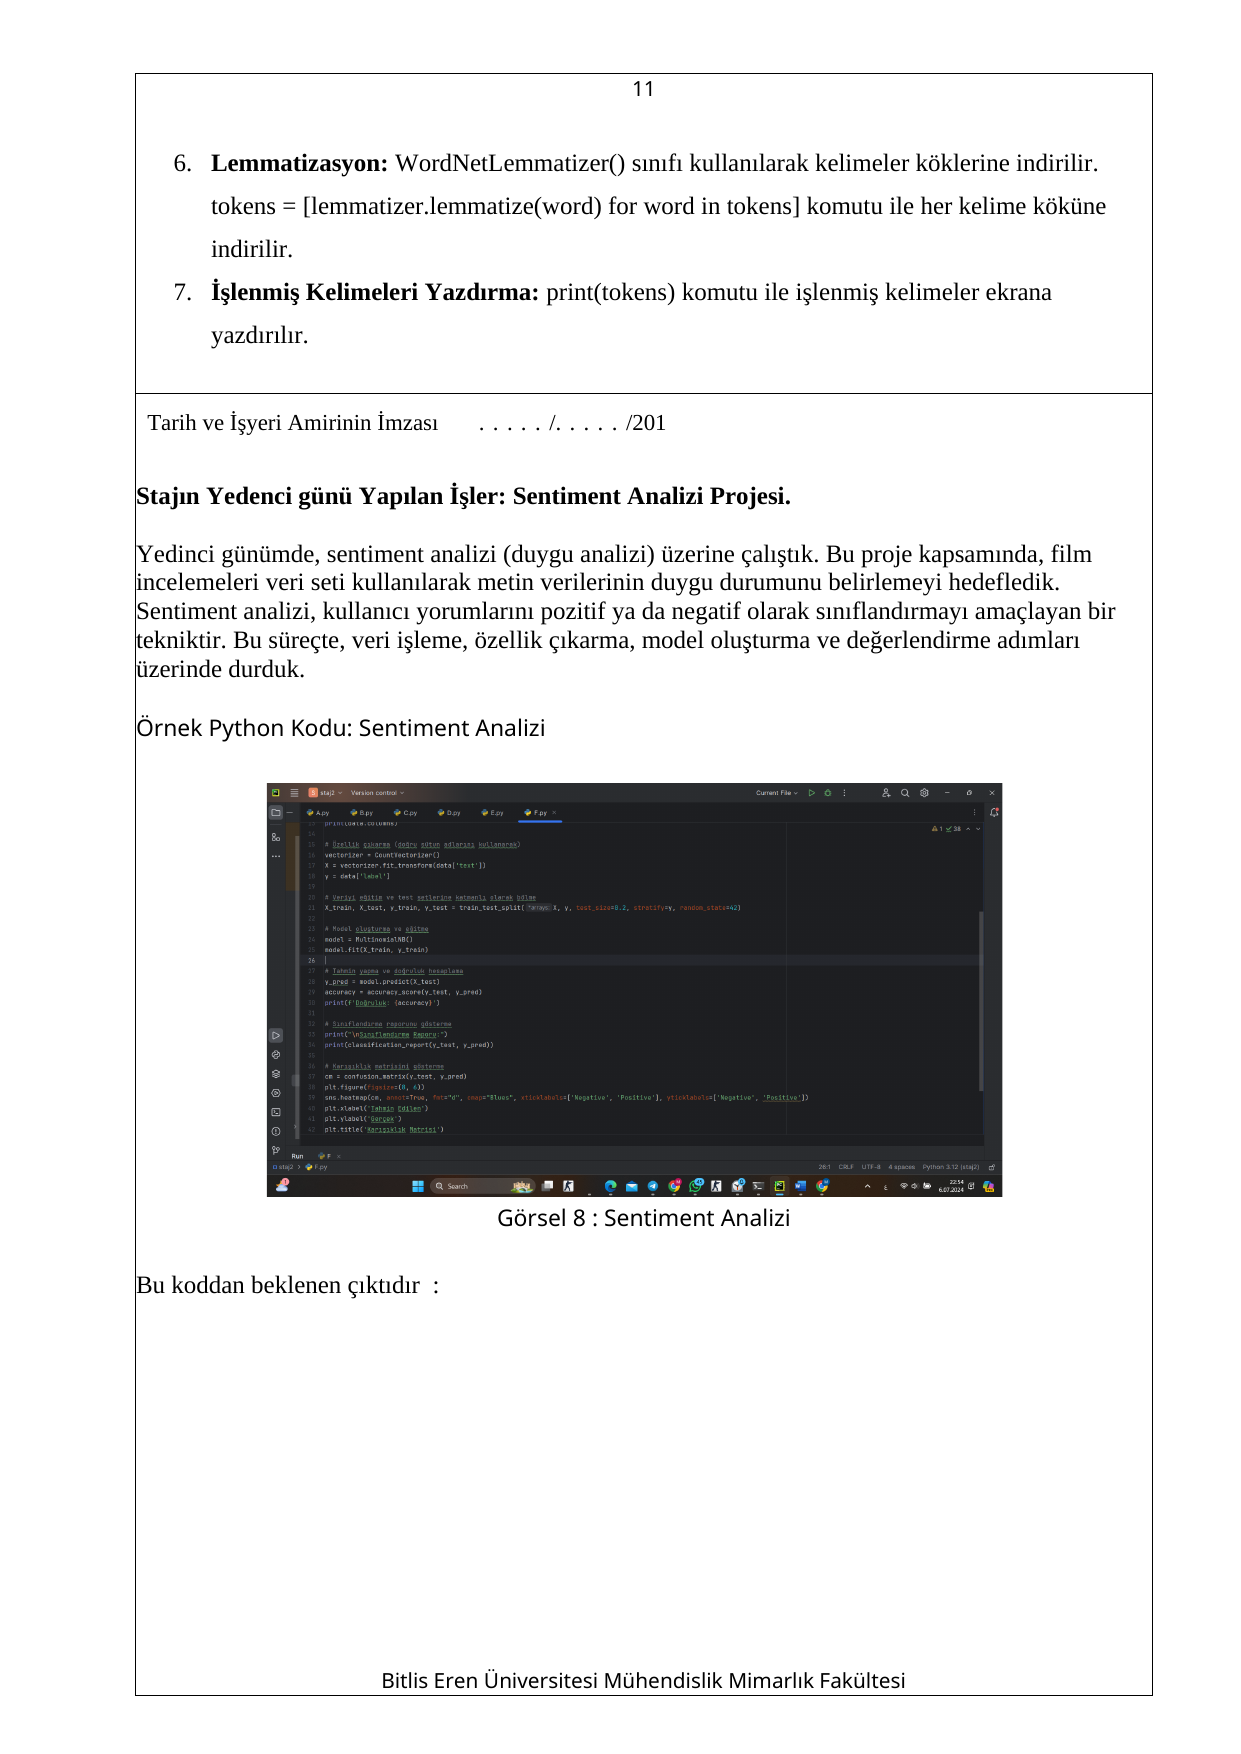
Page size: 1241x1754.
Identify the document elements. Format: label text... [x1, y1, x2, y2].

text Görsel 8 : Sentiment Analizi [136, 1202, 1152, 1233]
text Stajın Yedenci günü Yapılan İşler: Sentiment Analizi Projesi. [136, 481, 1152, 509]
list İşlenmiş Kelimeleri Yazdırma: print(tokens) komutu ile işlenmiş kelimeler ekrana yazdırılır. [173, 277, 1152, 349]
text Örnek Python Kodu: Sentiment Analizi [136, 712, 1152, 743]
list Lemmatizasyon: WordNetLemmatizer() sınıfı kullanılarak kelimeler köklerine indirilir. tokens = [lemmatizer.lemmatize(word) for word in tokens] komutu ile her kelime köküne indirilir. [173, 148, 1152, 263]
picture [266, 783, 1003, 1197]
table_header Tarih ve İşyeri Amirinin İmzası ...../...../201 [136, 394, 1152, 452]
text Yedinci günümde, sentiment analizi (duygu analizi) üzerine çalıştık. Bu proje kapsamında, film incelemeleri veri seti kullanılarak metin verilerinin duygu durumunu belirlemeyi hedefledik. Sentiment analizi, kullanıcı yorumlarını pozitif ya da negatif olarak sınıflandırmayı amaçlayan bir tekniktir. Bu süreçte, veri işleme, özellik çıkarma, model oluşturma ve değerlendirme adımları üzerinde durduk. [136, 539, 1152, 682]
text Bu koddan beklenen çıktıdır : [136, 1271, 1152, 1299]
